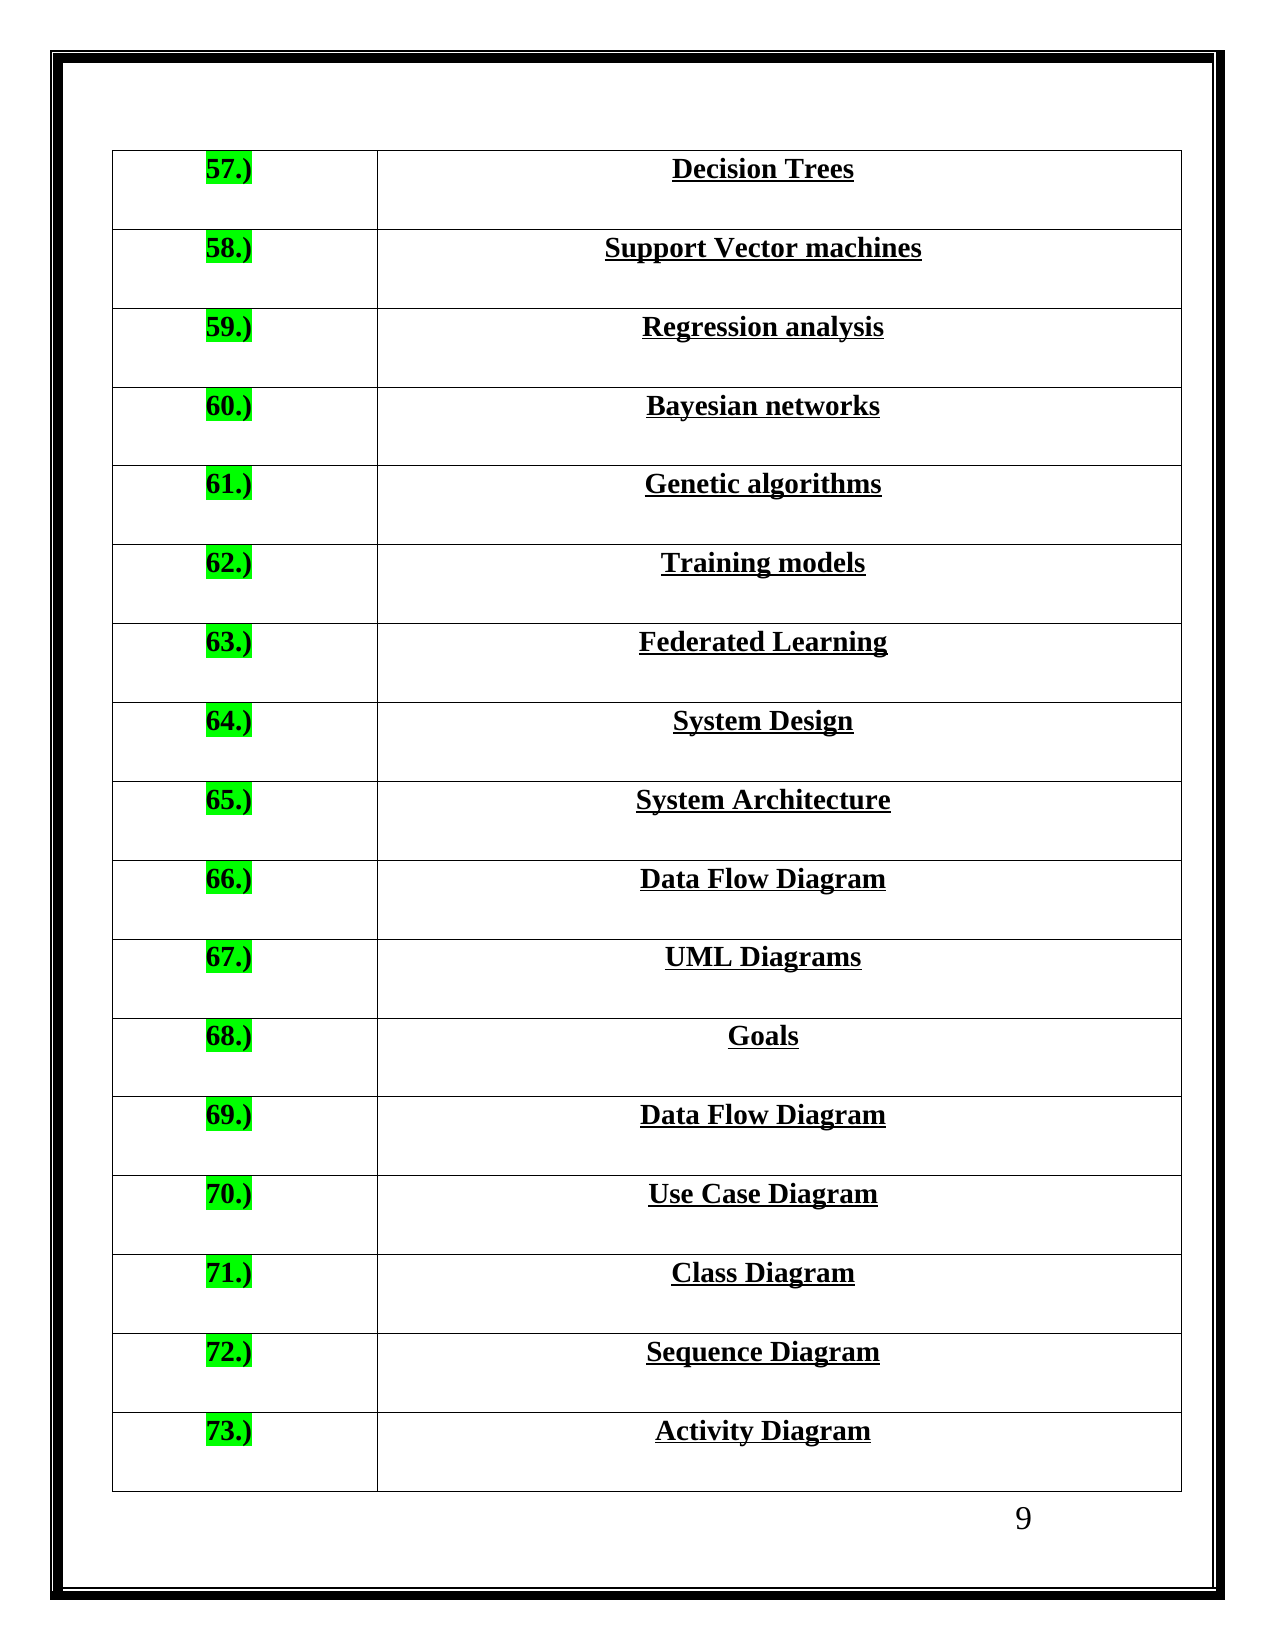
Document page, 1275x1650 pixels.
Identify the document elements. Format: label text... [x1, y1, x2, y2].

table_cell Decision Trees [378, 151, 1181, 229]
table_cell Training models [378, 545, 1181, 623]
table_cell 57.) [113, 151, 377, 229]
table_cell 70.) [113, 1176, 377, 1254]
table_cell Data Flow Diagram [378, 1097, 1181, 1175]
table_cell 60.) [113, 388, 377, 465]
table_cell Support Vector machines [378, 230, 1181, 308]
table_cell Data Flow Diagram [378, 861, 1181, 938]
table_cell 61.) [113, 466, 377, 544]
table_cell System Design [378, 703, 1181, 781]
table_cell 59.) [113, 309, 377, 387]
table_cell 58.) [113, 230, 377, 308]
table_cell 62.) [113, 545, 377, 623]
table_cell Federated Learning [378, 624, 1181, 702]
table_cell Regression analysis [378, 309, 1181, 387]
table_cell UML Diagrams [378, 940, 1181, 1017]
table_cell 67.) [113, 940, 377, 1017]
table_cell 63.) [113, 624, 377, 702]
table_cell 69.) [113, 1097, 377, 1175]
table_cell Goals [378, 1019, 1181, 1096]
table_cell 68.) [113, 1019, 377, 1096]
table_cell 65.) [113, 782, 377, 860]
table_cell 64.) [113, 703, 377, 781]
table_cell 72.) [113, 1334, 377, 1412]
table_cell Sequence Diagram [378, 1334, 1181, 1412]
table_cell Activity Diagram [378, 1413, 1181, 1491]
table_cell 66.) [113, 861, 377, 938]
table_cell Genetic algorithms [378, 466, 1181, 544]
table_cell Bayesian networks [378, 388, 1181, 465]
table_cell 71.) [113, 1255, 377, 1333]
table_cell System Architecture [378, 782, 1181, 860]
table_cell Use Case Diagram [378, 1176, 1181, 1254]
table_cell Class Diagram [378, 1255, 1181, 1333]
table_cell 73.) [113, 1413, 377, 1491]
